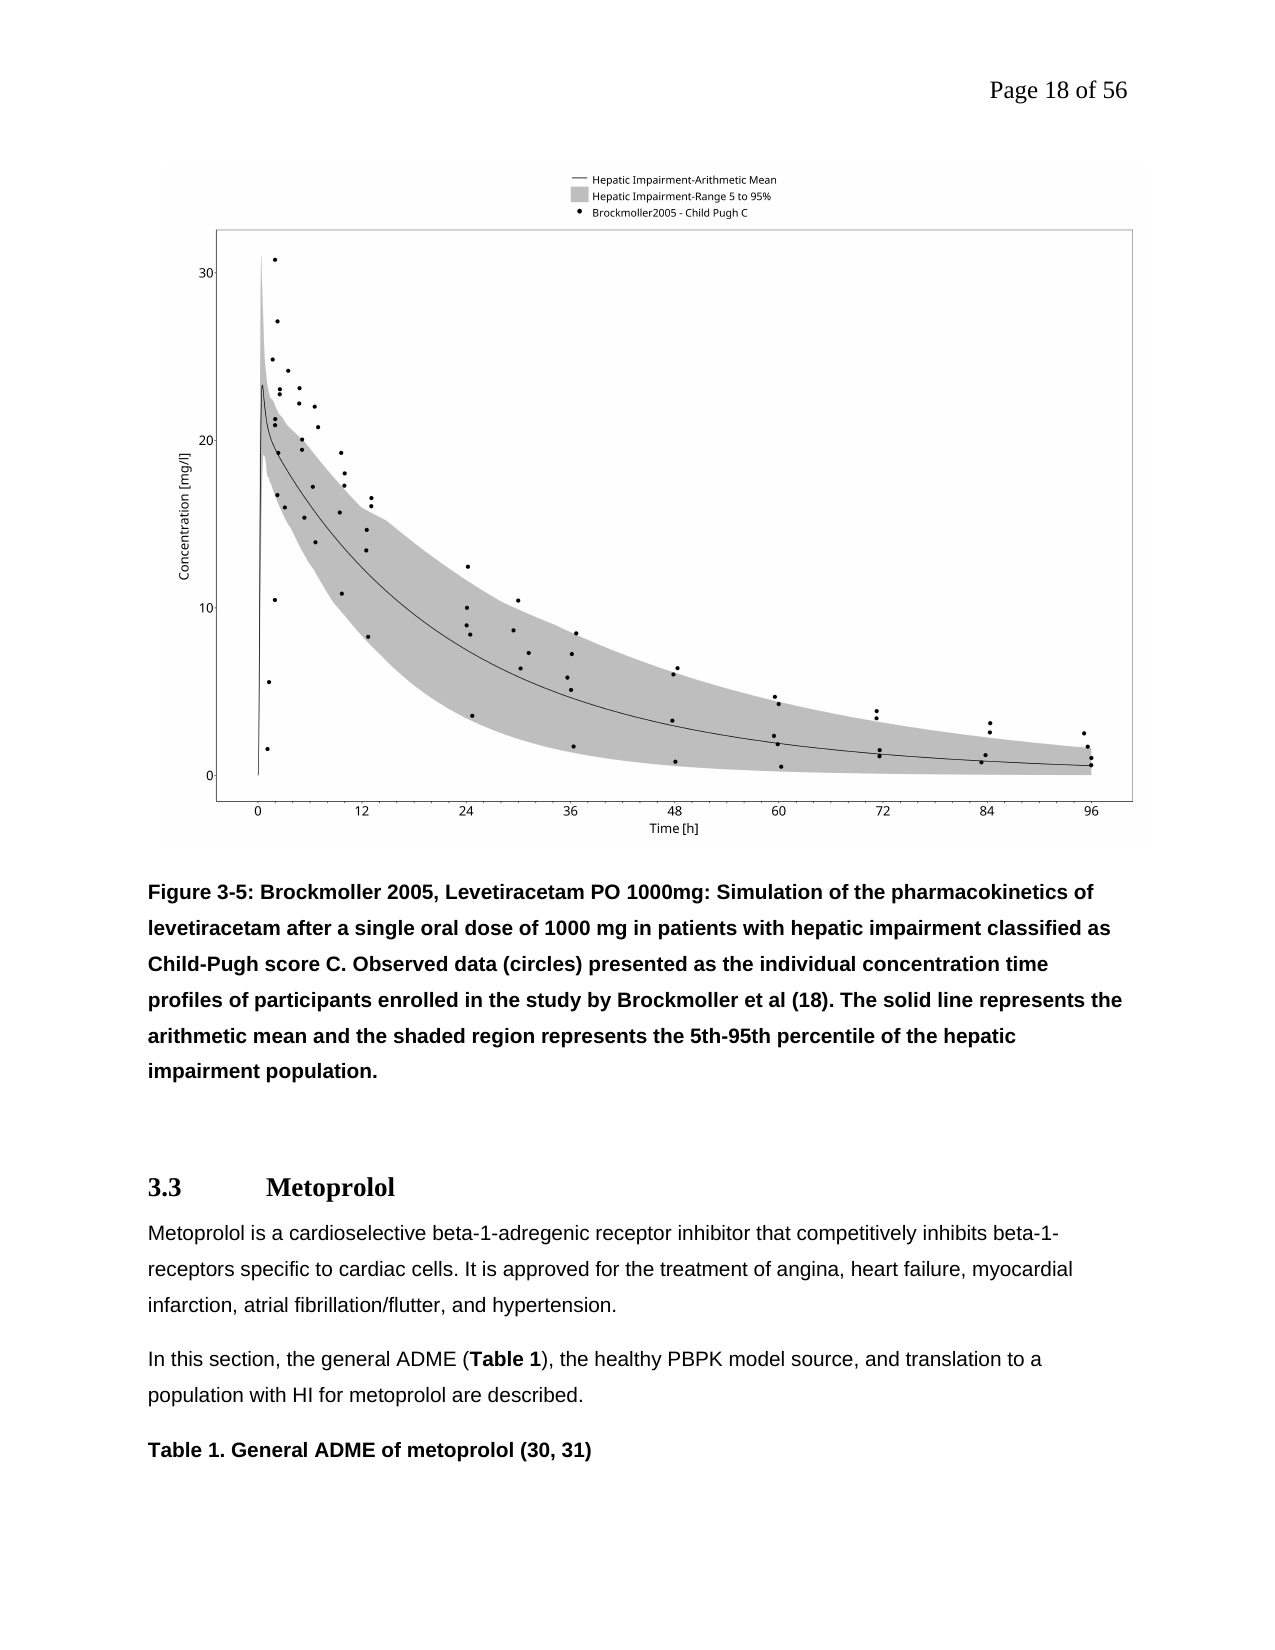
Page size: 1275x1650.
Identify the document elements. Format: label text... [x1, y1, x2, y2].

text Figure 3-5: Brockmoller 2005, Levetiracetam PO 1000mg: Simulation of the pharmacokinetics of levetiracetam after a single oral dose of 1000 mg in patients with hepatic impairment classified as Child-Pugh score C. Observed data (circles) presented as the individual concentration time profiles of participants enrolled in the study by Brockmoller et al (18). The solid line represents the arithmetic mean and the shaded region represents the 5th-95th percentile of the hepatic impairment population. [148, 880, 1127, 1083]
text Table 1. General ADME of metoprolol (30, 31) [148, 1438, 1127, 1462]
subtitle Metoprolol [148, 1171, 1127, 1202]
picture [166, 166, 1146, 849]
text Metoprolol is a cardioselective beta-1-adregenic receptor inhibitor that competitively inhibits beta-1-receptors specific to cardiac cells. It is approved for the treatment of angina, heart failure, myocardial infarction, atrial fibrillation/flutter, and hypertension. [148, 1221, 1127, 1317]
text In this section, the general ADME (Table 1), the healthy PBPK model source, and translation to a population with HI for metoprolol are described. [148, 1347, 1127, 1407]
